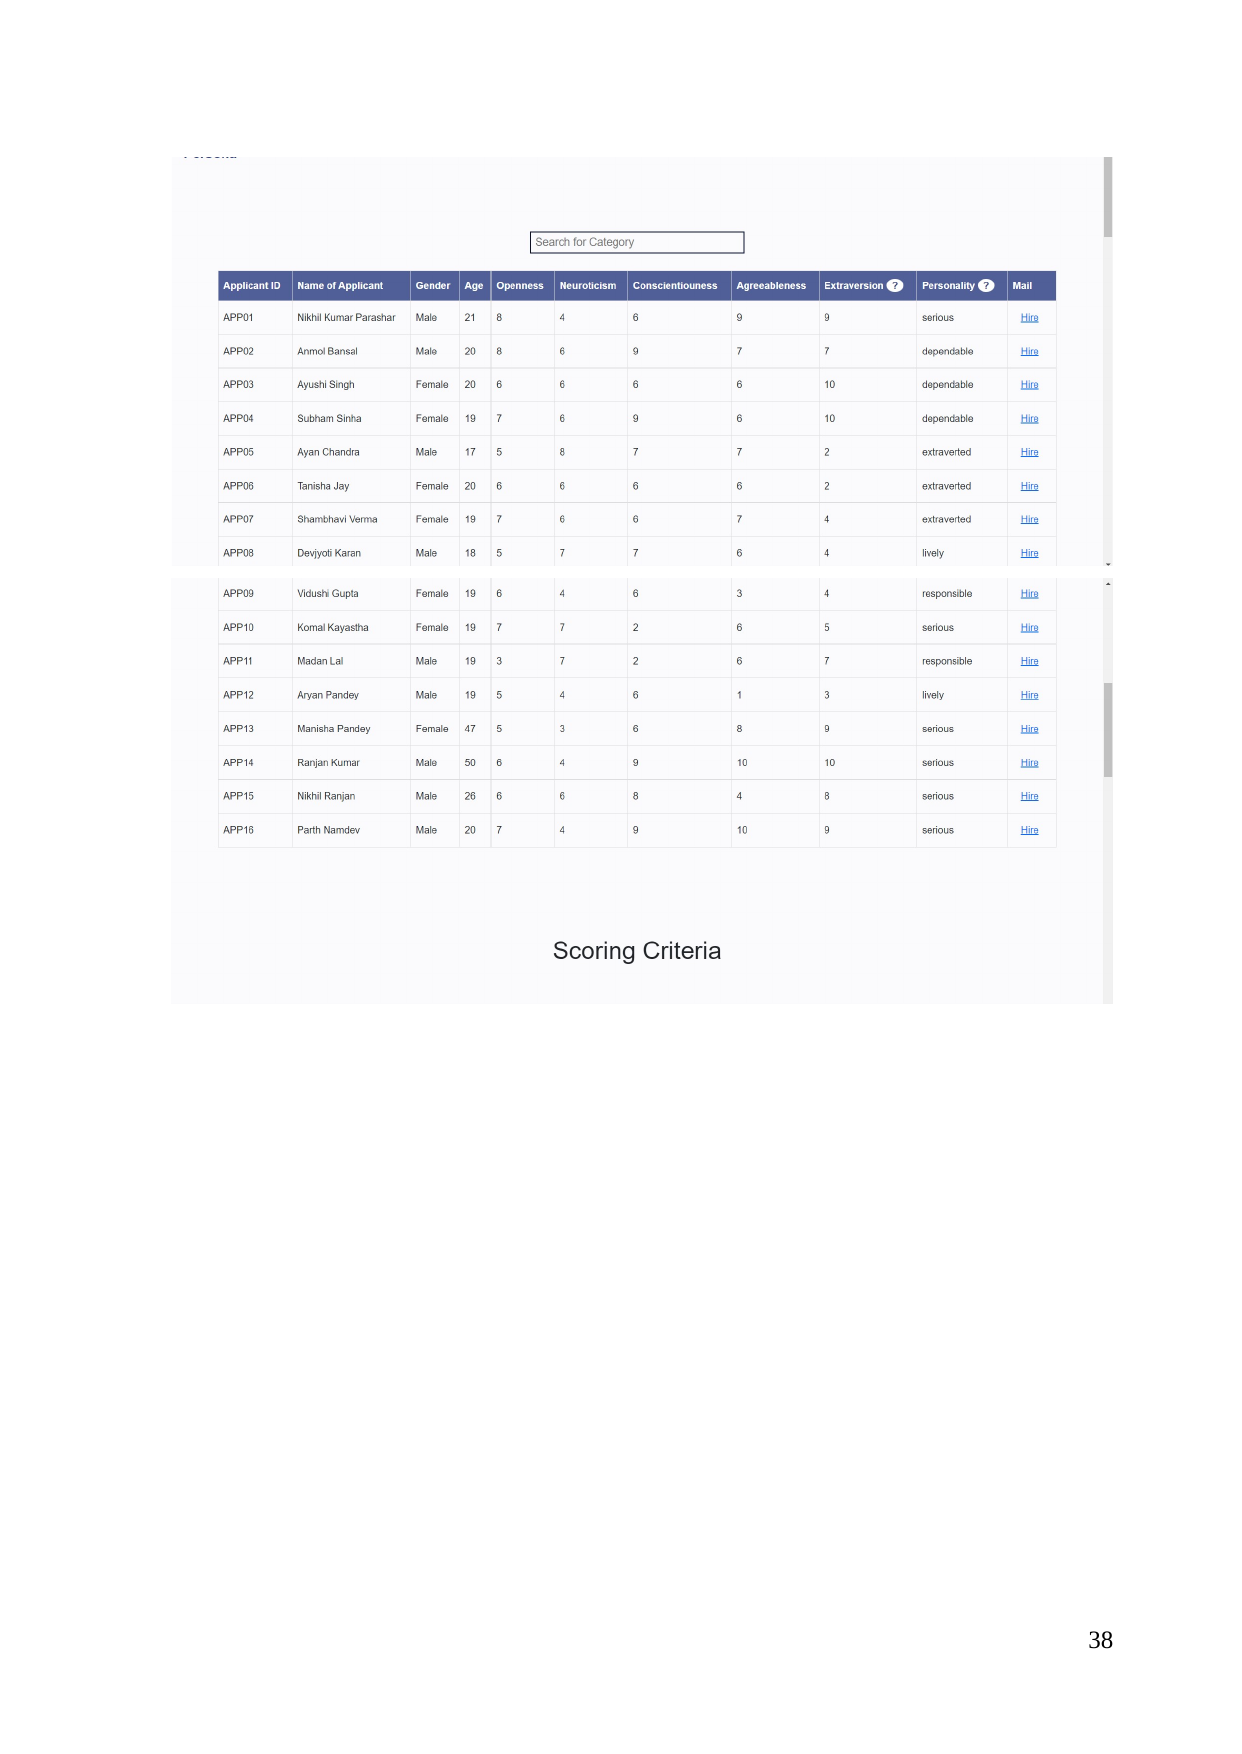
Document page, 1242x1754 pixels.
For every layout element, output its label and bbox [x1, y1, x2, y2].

picture [171, 578, 1113, 1004]
picture [171, 157, 1113, 566]
